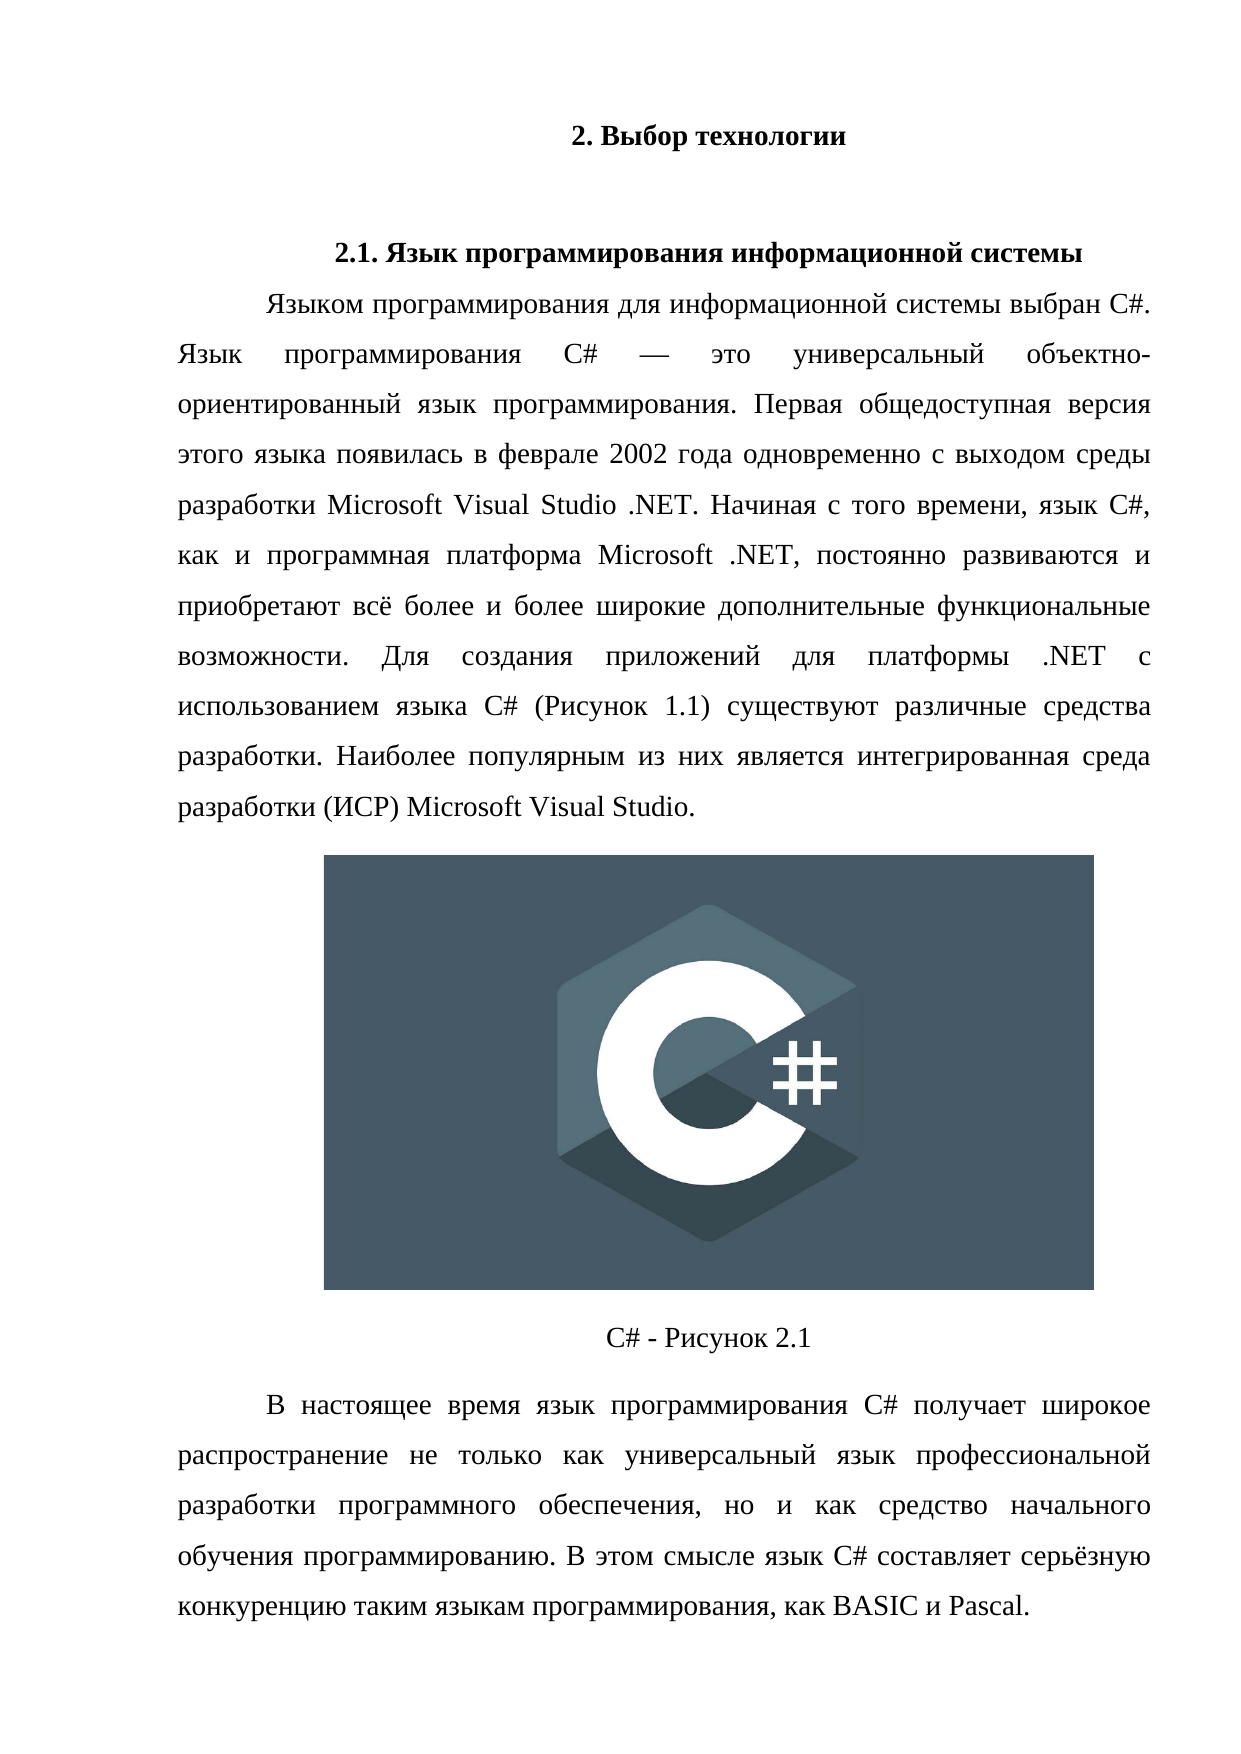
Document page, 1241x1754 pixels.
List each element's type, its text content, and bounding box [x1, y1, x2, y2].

picture [323, 855, 1094, 1290]
text C# - Рисунок 2.1 [177, 1320, 1152, 1353]
text В настоящее время язык программирования C# получает широкое распространение не только как универсальный язык профессиональной разработки программного обеспечения, но и как средство начального обучения программированию. В этом смысле язык C# составляет серьёзную конкуренцию таким языкам программирования, как BASIC и Pascal. [177, 1387, 1152, 1622]
subtitle 2.1. Язык программирования информационной системы [177, 235, 1152, 269]
text Языком программирования для информационной системы выбран C#. Язык программирования C# — это универсальный объектно-ориентированный язык программирования. Первая общедоступная версия этого языка появилась в феврале 2002 года одновременно с выходом среды разработки Microsoft Visual Studio .NET. Начиная с того времени, язык C#, как и программная платформа Microsoft .NET, постоянно развиваются и приобретают всё более и более широкие дополнительные функциональные возможности. Для создания приложений для платформы .NET с использованием языка C# (Рисунок 1.1) существуют различные средства разработки. Наиболее популярным из них является интегрированная среда разработки (ИСР) Microsoft Visual Studio. [177, 286, 1152, 822]
subtitle 2. Выбор технологии [177, 118, 1152, 152]
